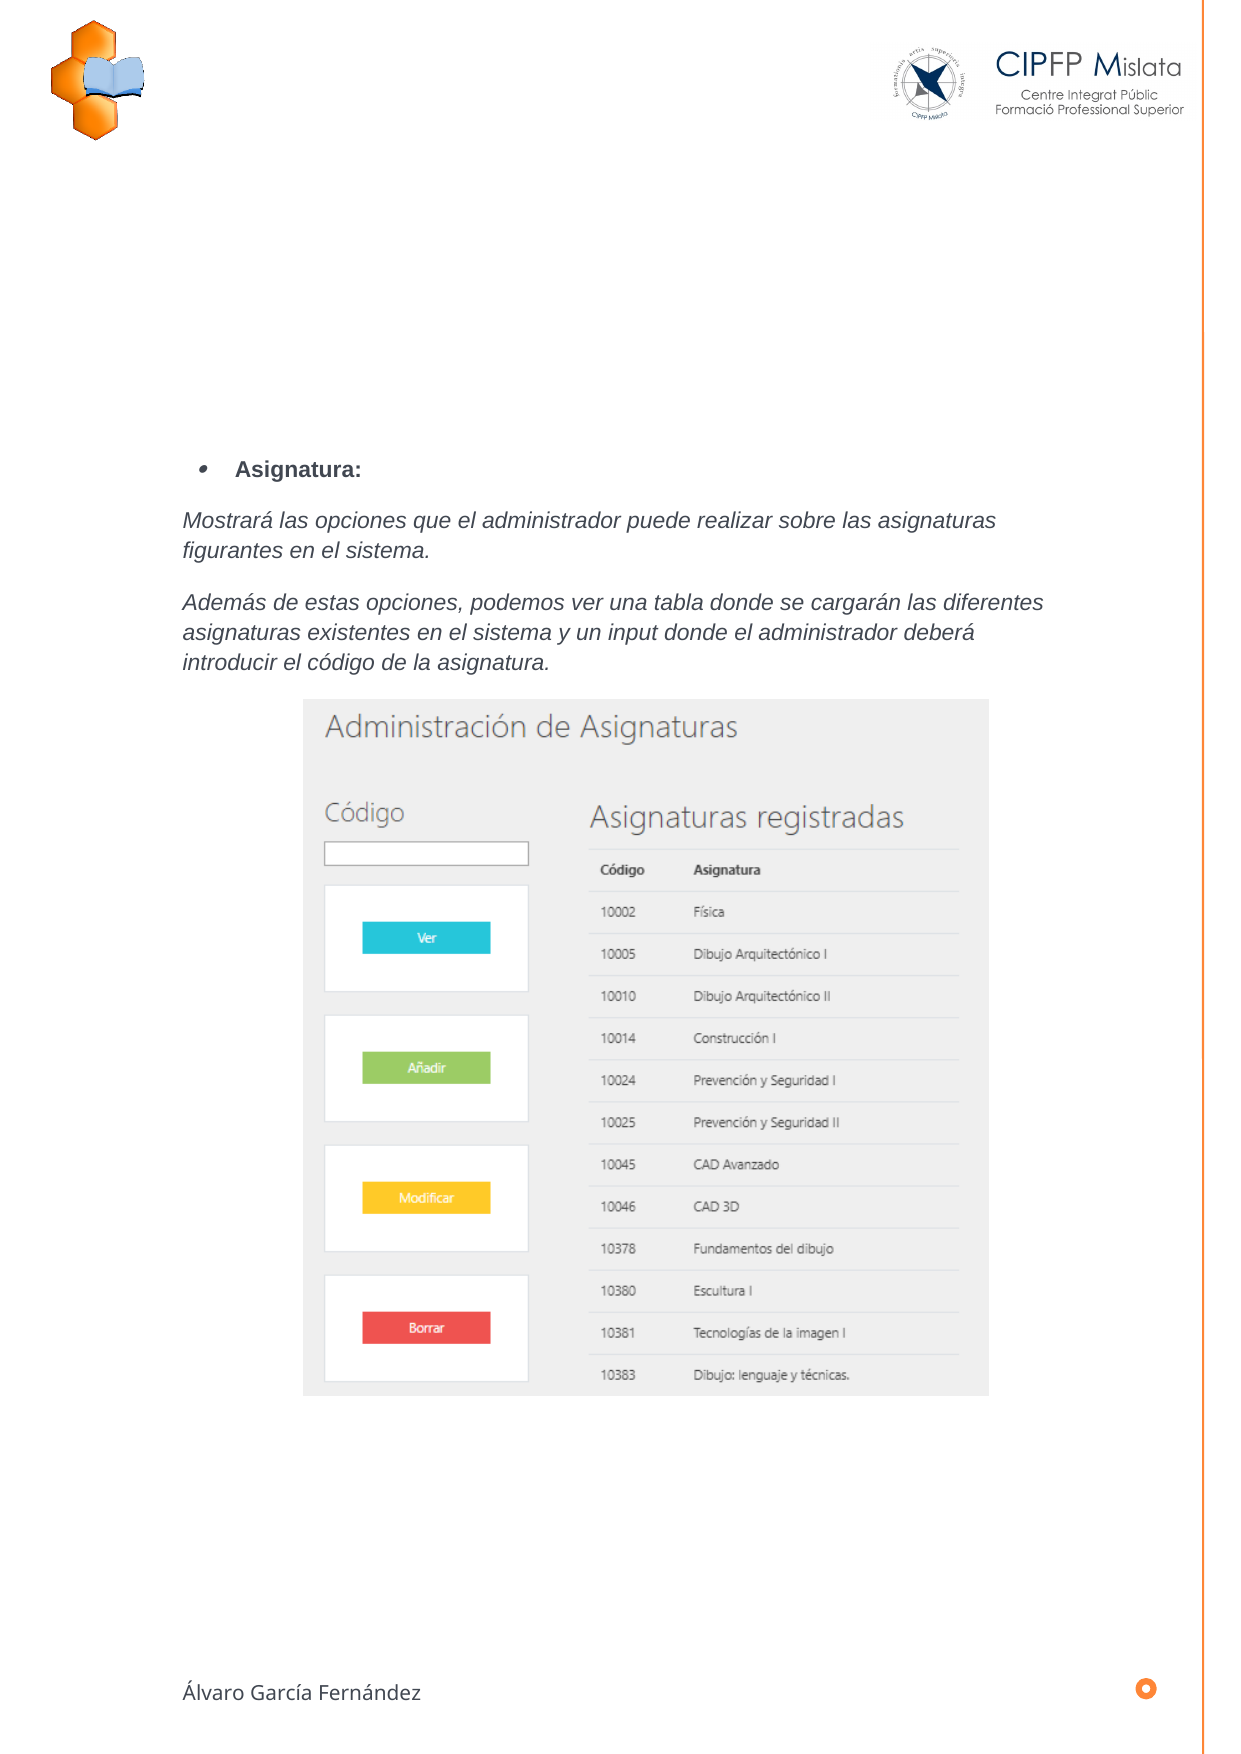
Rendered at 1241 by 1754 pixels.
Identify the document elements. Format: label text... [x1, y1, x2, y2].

text Además de estas opciones, podemos ver una tabla donde se cargarán las diferentes asignaturas existentes en el sistema y un input donde el administrador deberá introducir el código de la asignatura. [182, 588, 1058, 675]
list Asignatura: [197, 456, 1058, 483]
picture [303, 699, 989, 1396]
text Mostrará las opciones que el administrador puede realizar sobre las asignaturas figurantes en el sistema. [182, 507, 1058, 564]
picture [41, 18, 164, 141]
